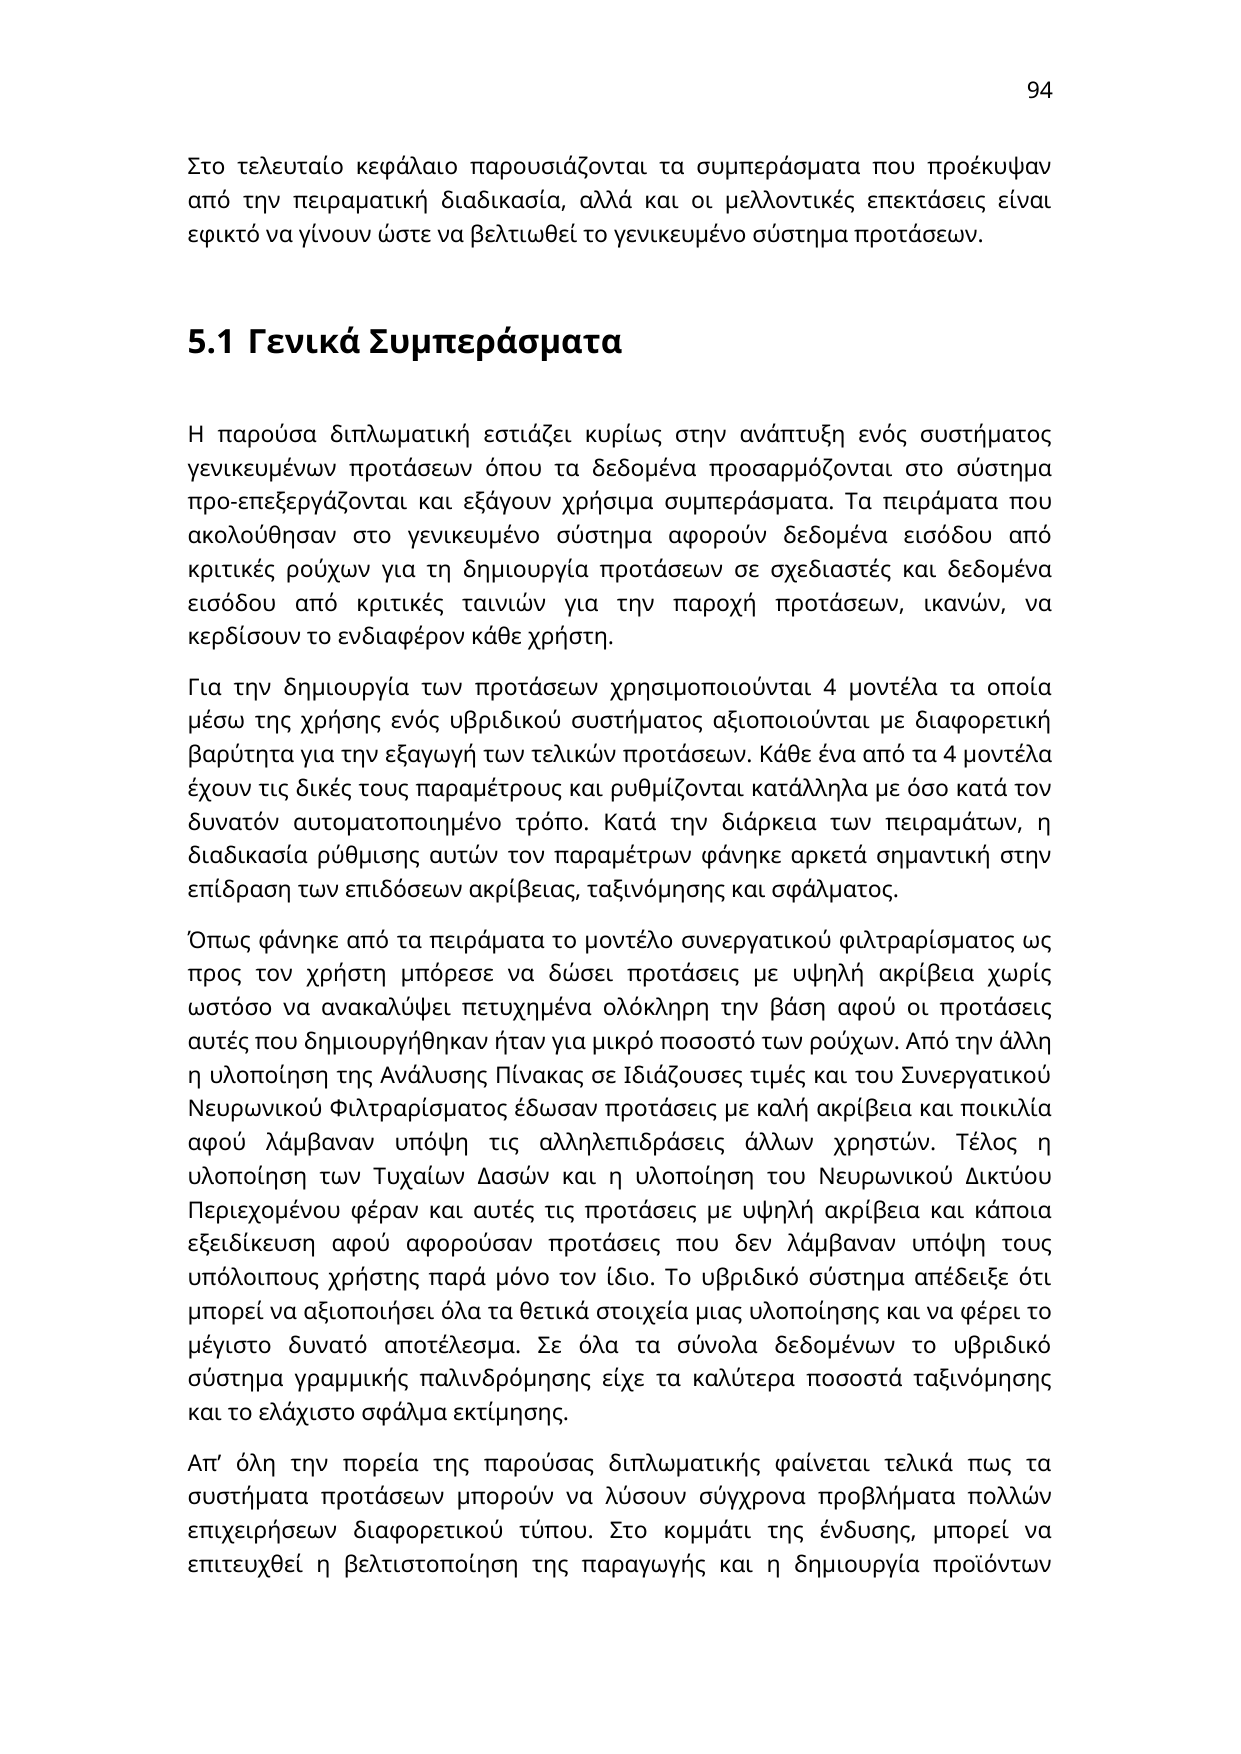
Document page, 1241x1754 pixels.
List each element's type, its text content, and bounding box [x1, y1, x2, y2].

subtitle Γενικά Συμπεράσματα [187, 318, 1053, 364]
text Για την δημιουργία των προτάσεων χρησιμοποιούνται 4 μοντέλα τα οποία μέσω της χρήσης ενός υβριδικού συστήματος αξιοποιούνται με διαφορετική βαρύτητα για την εξαγωγή των τελικών προτάσεων. Κάθε ένα από τα 4 μοντέλα έχουν τις δικές τους παραμέτρους και ρυθμίζονται κατάλληλα με όσο κατά τον δυνατόν αυτοματοποιημένο τρόπο. Κατά την διάρκεια των πειραμάτων, η διαδικασία ρύθμισης αυτών τον παραμέτρων φάνηκε αρκετά σημαντική στην επίδραση των επιδόσεων ακρίβειας, ταξινόμησης και σφάλματος. [187, 671, 1053, 904]
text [187, 1446, 1053, 1579]
text Στο τελευταίο κεφάλαιο παρουσιάζονται τα συμπεράσματα που προέκυψαν από την πειραματική διαδικασία, αλλά και οι μελλοντικές επεκτάσεις είναι εφικτό να γίνουν ώστε να βελτιωθεί το γενικευμένο σύστημα προτάσεων. [187, 150, 1053, 249]
text Η παρούσα διπλωματική εστιάζει κυρίως στην ανάπτυξη ενός συστήματος γενικευμένων προτάσεων όπου τα δεδομένα προσαρμόζονται στο σύστημα προ-επεξεργάζονται και εξάγουν χρήσιμα συμπεράσματα. Τα πειράματα που ακολούθησαν στο γενικευμένο σύστημα αφορούν δεδομένα εισόδου από κριτικές ρούχων για τη δημιουργία προτάσεων σε σχεδιαστές και δεδομένα εισόδου από κριτικές ταινιών για την παροχή προτάσεων, ικανών, να κερδίσουν το ενδιαφέρον κάθε χρήστη. [187, 418, 1053, 651]
text Όπως φάνηκε από τα πειράματα το μοντέλο συνεργατικού φιλτραρίσματος ως προς τον χρήστη μπόρεσε να δώσει προτάσεις με υψηλή ακρίβεια χωρίς ωστόσο να ανακαλύψει πετυχημένα ολόκληρη την βάση αφού οι προτάσεις αυτές που δημιουργήθηκαν ήταν για μικρό ποσοστό των ρούχων. Από την άλλη η υλοποίηση της Ανάλυσης Πίνακας σε Ιδιάζουσες τιμές και του Συνεργατικού Νευρωνικού Φιλτραρίσματος έδωσαν προτάσεις με καλή ακρίβεια και ποικιλία αφού λάμβαναν υπόψη τις αλληλεπιδράσεις άλλων χρηστών. Τέλος η υλοποίηση των Τυχαίων Δασών και η υλοποίηση του Νευρωνικού Δικτύου Περιεχομένου φέραν και αυτές τις προτάσεις με υψηλή ακρίβεια και κάποια εξειδίκευση αφού αφορούσαν προτάσεις που δεν λάμβαναν υπόψη τους υπόλοιπους χρήστης παρά μόνο τον ίδιο. Το υβριδικό σύστημα απέδειξε ότι μπορεί να αξιοποιήσει όλα τα θετικά στοιχεία μιας υλοποίησης και να φέρει το μέγιστο δυνατό αποτέλεσμα. Σε όλα τα σύνολα δεδομένων το υβριδικό σύστημα γραμμικής παλινδρόμησης είχε τα καλύτερα ποσοστά ταξινόμησης και το ελάχιστο σφάλμα εκτίμησης. [187, 923, 1053, 1427]
